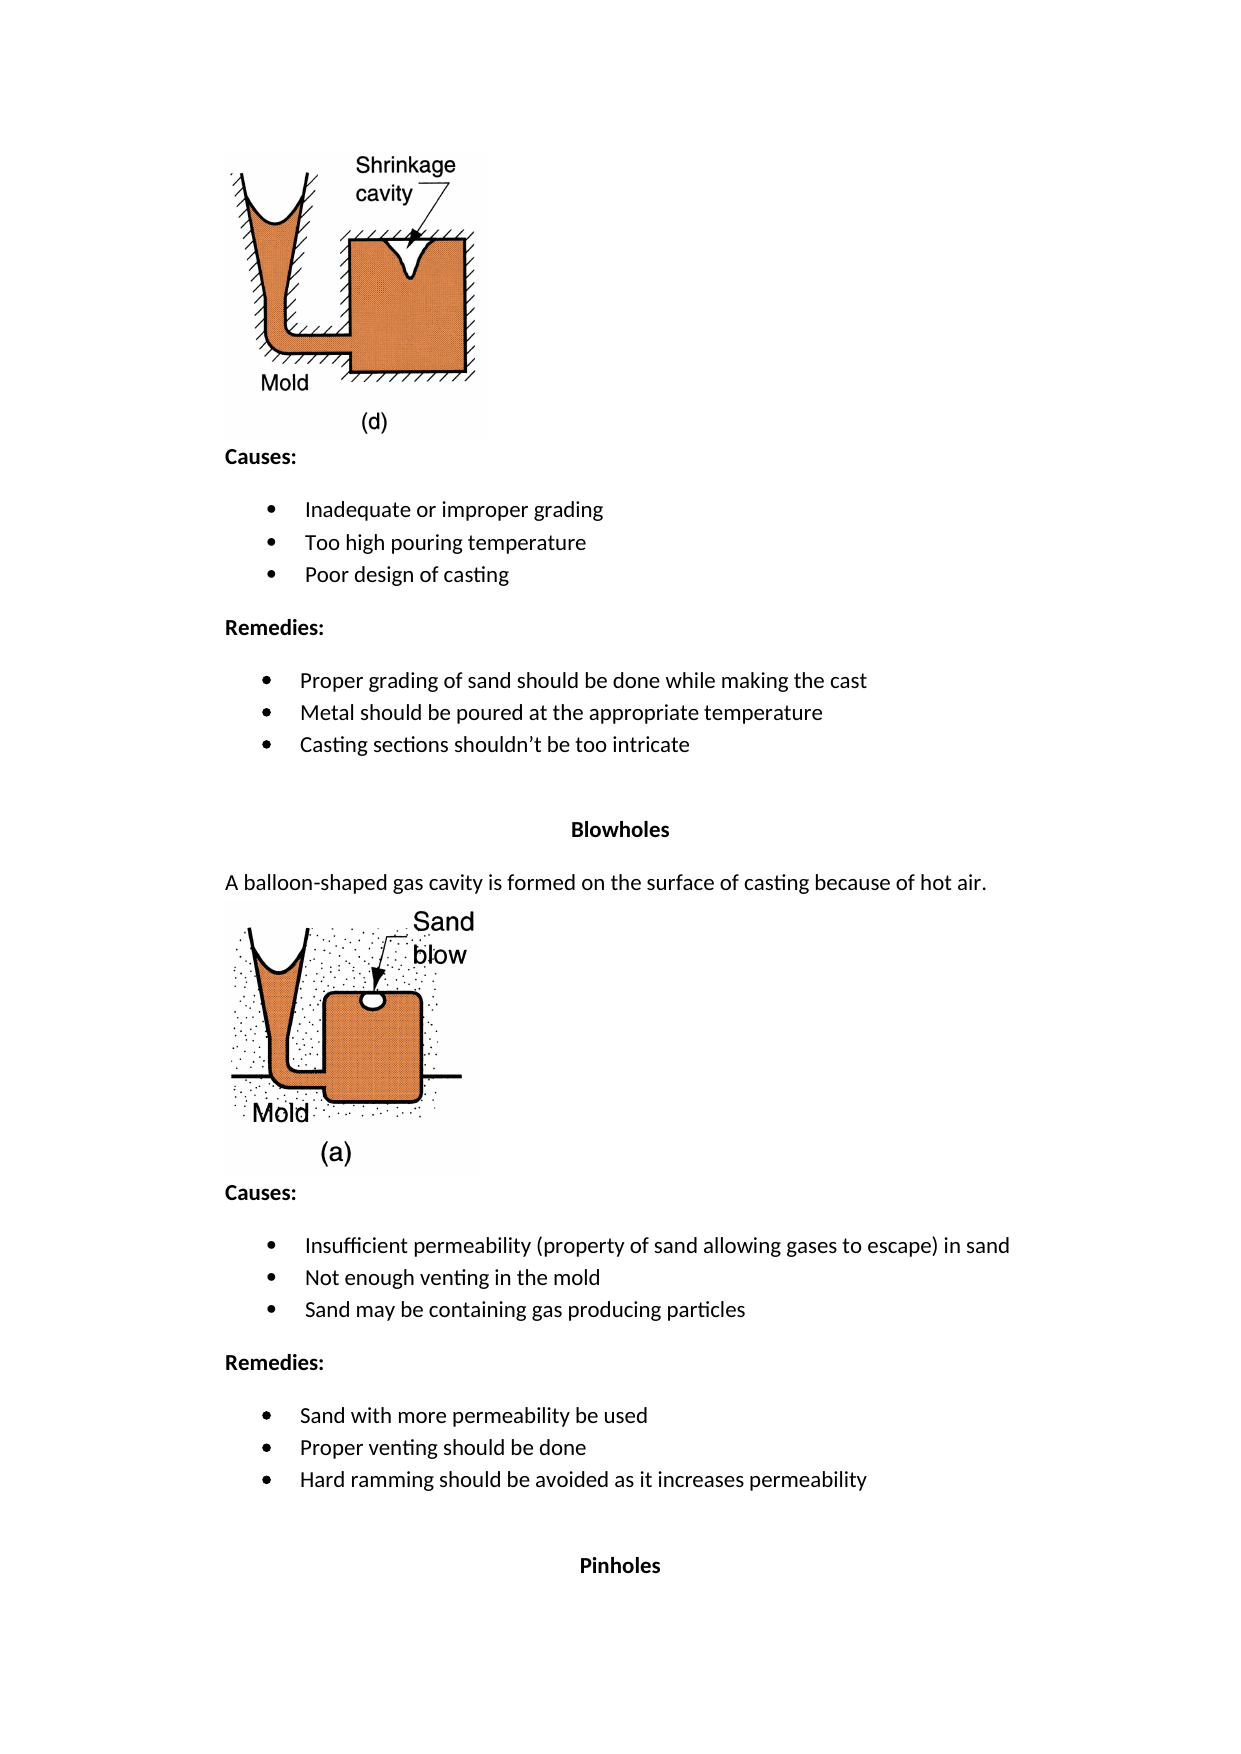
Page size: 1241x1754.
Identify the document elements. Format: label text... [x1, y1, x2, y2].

list Casting sections shouldn’t be too intricate [262, 730, 1090, 758]
list Insufficient permeability (property of sand allowing gases to escape) in sand [267, 1231, 1090, 1259]
list Inadequate or improper grading [267, 495, 1090, 523]
text Causes: [225, 442, 1090, 470]
picture [225, 900, 481, 1174]
list Hard ramming should be avoided as it increases permeability [262, 1466, 1090, 1494]
list Proper venting should be done [262, 1433, 1090, 1461]
list Sand with more permeability be used [262, 1401, 1090, 1429]
list Sand may be containing gas producing particles [267, 1295, 1090, 1323]
text A balloon-shaped gas cavity is formed on the surface of casting because of hot air. [225, 868, 1090, 896]
picture [225, 150, 488, 439]
list Metal should be poured at the appropriate temperature [262, 698, 1090, 726]
text Pinholes [150, 1551, 1090, 1579]
list Poor design of casting [267, 560, 1090, 588]
text Remedies: [225, 1348, 1090, 1376]
list Not enough venting in the mold [267, 1263, 1090, 1291]
list Proper grading of sand should be done while making the cast [262, 666, 1090, 694]
text Blowholes [150, 815, 1090, 843]
text Causes: [225, 1178, 1090, 1206]
text Remedies: [225, 613, 1090, 641]
list Too high pouring temperature [267, 528, 1090, 556]
